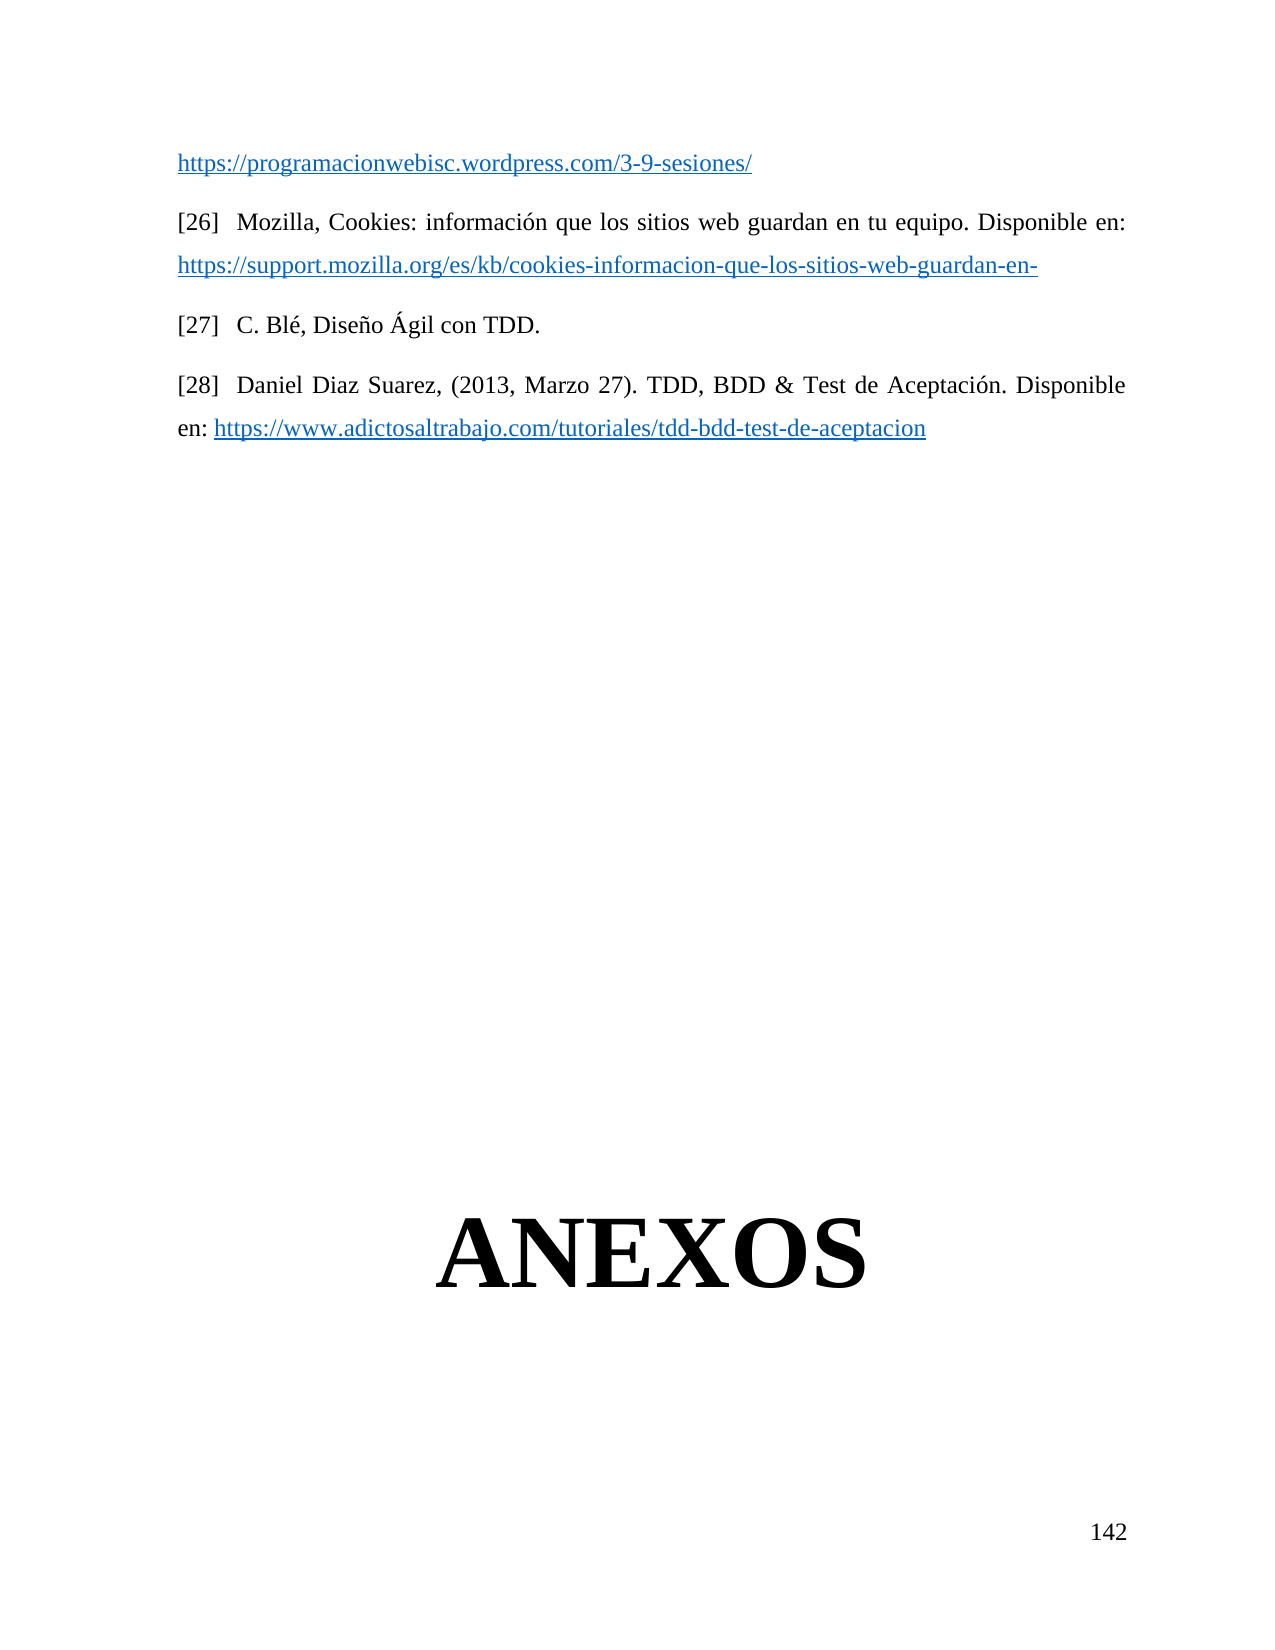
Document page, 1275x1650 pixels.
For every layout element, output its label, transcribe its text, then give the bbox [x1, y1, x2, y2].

text [28] Daniel Diaz Suarez, (2013, Marzo 27). TDD, BDD & Test de Aceptación. Disponible en: https://www.adictosaltrabajo.com/tutoriales/tdd-bdd-test-de-aceptacion [177, 370, 1127, 442]
text [27] C. Blé, Diseño Ágil con TDD. [177, 310, 1127, 339]
text [26] Mozilla, Cookies: información que los sitios web guardan en tu equipo. Disponible en: https://support.mozilla.org/es/kb/cookies-informacion-que-los-sitios-web-guardan-en- [177, 207, 1127, 279]
text ANEXOS [177, 1191, 1127, 1311]
text https://programacionwebisc.wordpress.com/3-9-sesiones/ [177, 148, 1127, 176]
